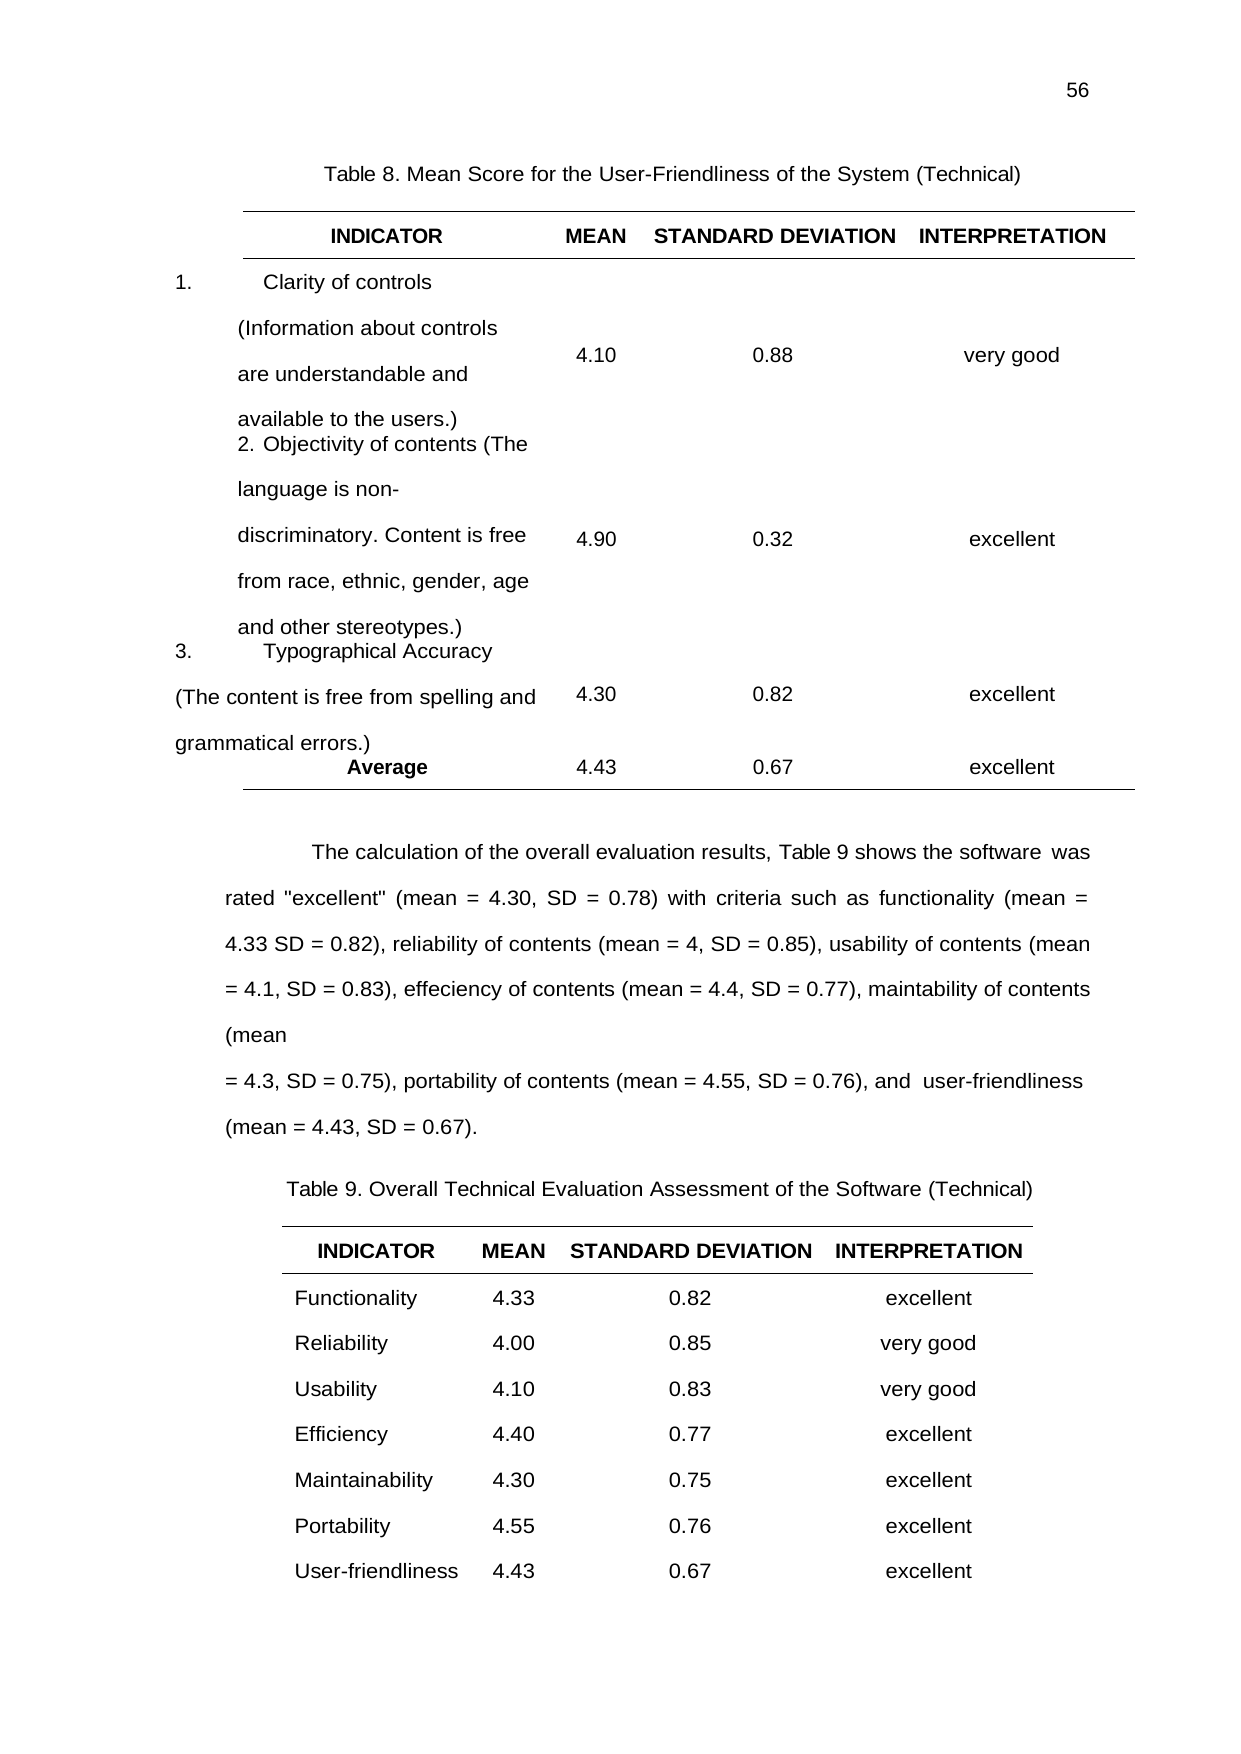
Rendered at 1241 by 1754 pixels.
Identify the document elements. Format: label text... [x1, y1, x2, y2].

table_cell 4.43 [469, 1550, 558, 1594]
table_cell 4.33 [469, 1274, 558, 1322]
table_cell 0.85 [558, 1322, 822, 1368]
text 4.90 0.32 excellent [576, 527, 1128, 551]
table_cell 0.83 [558, 1368, 822, 1413]
table_header INDICATOR [282, 1227, 469, 1273]
list Clarity of controls [175, 270, 1128, 294]
table_header STANDARD DEVIATION [558, 1227, 822, 1273]
table_cell 4.30 [469, 1459, 558, 1504]
list 0.82 excellent [576, 682, 1128, 706]
text The calculation of the overall evaluation results, Table 9 shows the software was rated "excellent" (mean = 4.30, SD = 0.78) with criteria such as functionality (mean = 4.33 SD = 0.82), reliability of contents (mean = 4, SD = 0.85), usability of contents (mean = 4.1, SD = 0.83), effeciency of contents (mean = 4.4, SD = 0.77), maintability of contents (mean [225, 840, 1091, 1047]
table_cell Efficiency [282, 1413, 469, 1459]
table_cell User-friendliness [282, 1550, 469, 1594]
table_cell excellent [823, 1413, 1033, 1459]
table_cell excellent [823, 1274, 1033, 1322]
table_cell excellent [823, 1550, 1033, 1594]
text (Information about controls are understandable and available to the users.) [237, 316, 531, 431]
text 4.10 0.88 very good [576, 342, 1128, 366]
text language is non-discriminatory. Content is free from race, ethnic, gender, age and other stereotypes.) [237, 477, 535, 638]
table_cell Usability [282, 1368, 469, 1413]
table_header MEAN [469, 1227, 558, 1273]
text Average 4.43 0.67 excellent [347, 755, 1128, 779]
text Table 9. Overall Technical Evaluation Assessment of the Software (Technical) [286, 1177, 1128, 1201]
table_header INTERPRETATION [823, 1227, 1033, 1273]
table_cell 4.55 [469, 1505, 558, 1550]
list Objectivity of contents (The [237, 432, 1128, 456]
table_cell excellent [823, 1459, 1033, 1504]
table_cell 0.75 [558, 1459, 822, 1504]
table_cell 4.10 [469, 1368, 558, 1413]
text = 4.3, SD = 0.75), portability of contents (mean = 4.55, SD = 0.76), and user-friendliness (mean = 4.43, SD = 0.67). [225, 1069, 1128, 1139]
table_cell Portability [282, 1505, 469, 1550]
subtitle INDICATOR MEAN STANDARD DEVIATION INTERPRETATION [330, 223, 1128, 247]
table_cell Functionality [282, 1274, 469, 1322]
table_cell excellent [823, 1505, 1033, 1550]
table_cell 4.40 [469, 1413, 558, 1459]
table_cell 4.00 [469, 1322, 558, 1368]
list Typographical Accuracy (The content is free from spelling and grammatical errors.) [175, 639, 540, 754]
table_cell 0.76 [558, 1505, 822, 1550]
table_cell 0.82 [558, 1274, 822, 1322]
table_cell Reliability [282, 1322, 469, 1368]
text Table 8. Mean Score for the User-Friendliness of the System (Technical) [324, 161, 1128, 185]
table_cell very good [823, 1368, 1033, 1413]
table_cell 0.67 [558, 1550, 822, 1594]
table_cell Maintainability [282, 1459, 469, 1504]
table_cell 0.77 [558, 1413, 822, 1459]
table_cell very good [823, 1322, 1033, 1368]
